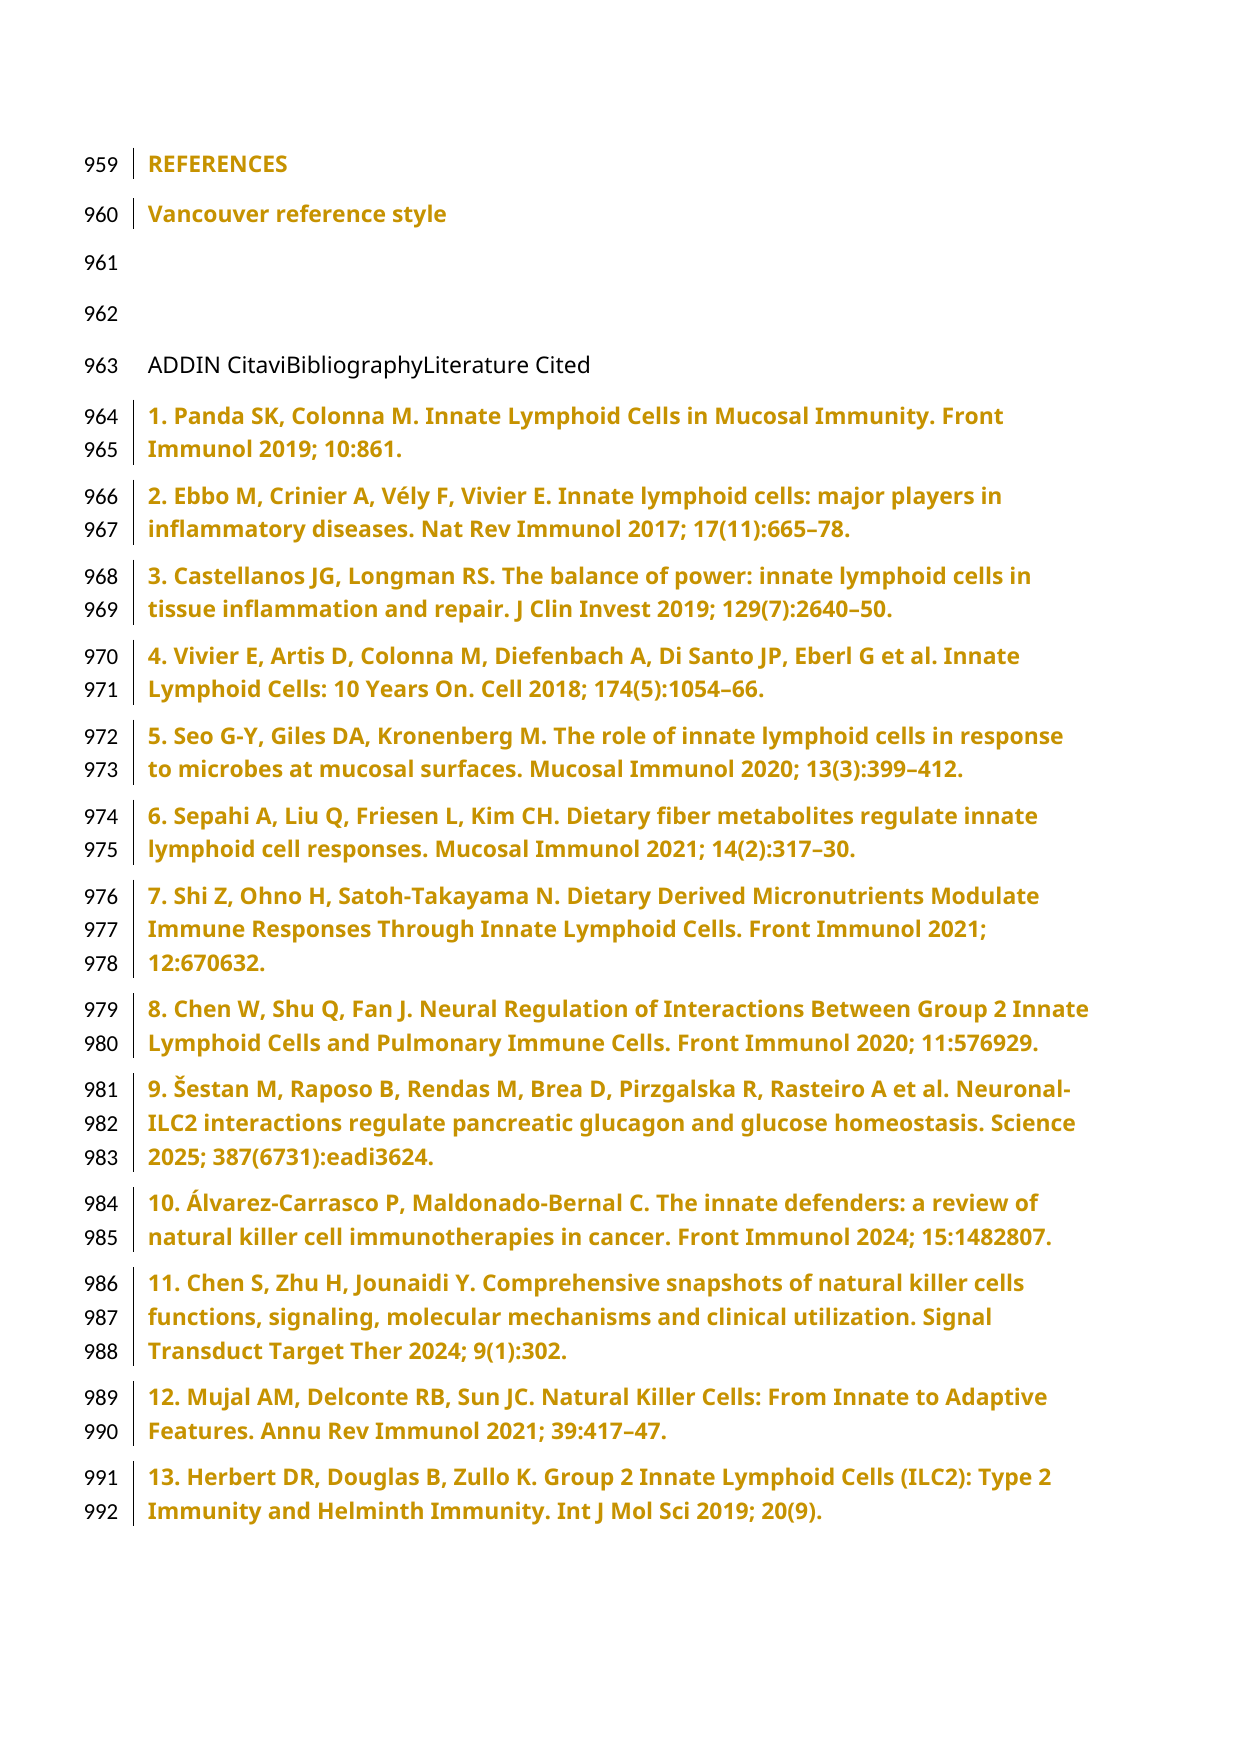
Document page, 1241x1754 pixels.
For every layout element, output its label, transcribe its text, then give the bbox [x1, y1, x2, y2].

text Vancouver reference style [148, 198, 1093, 229]
text REFERENCES [148, 148, 1093, 179]
